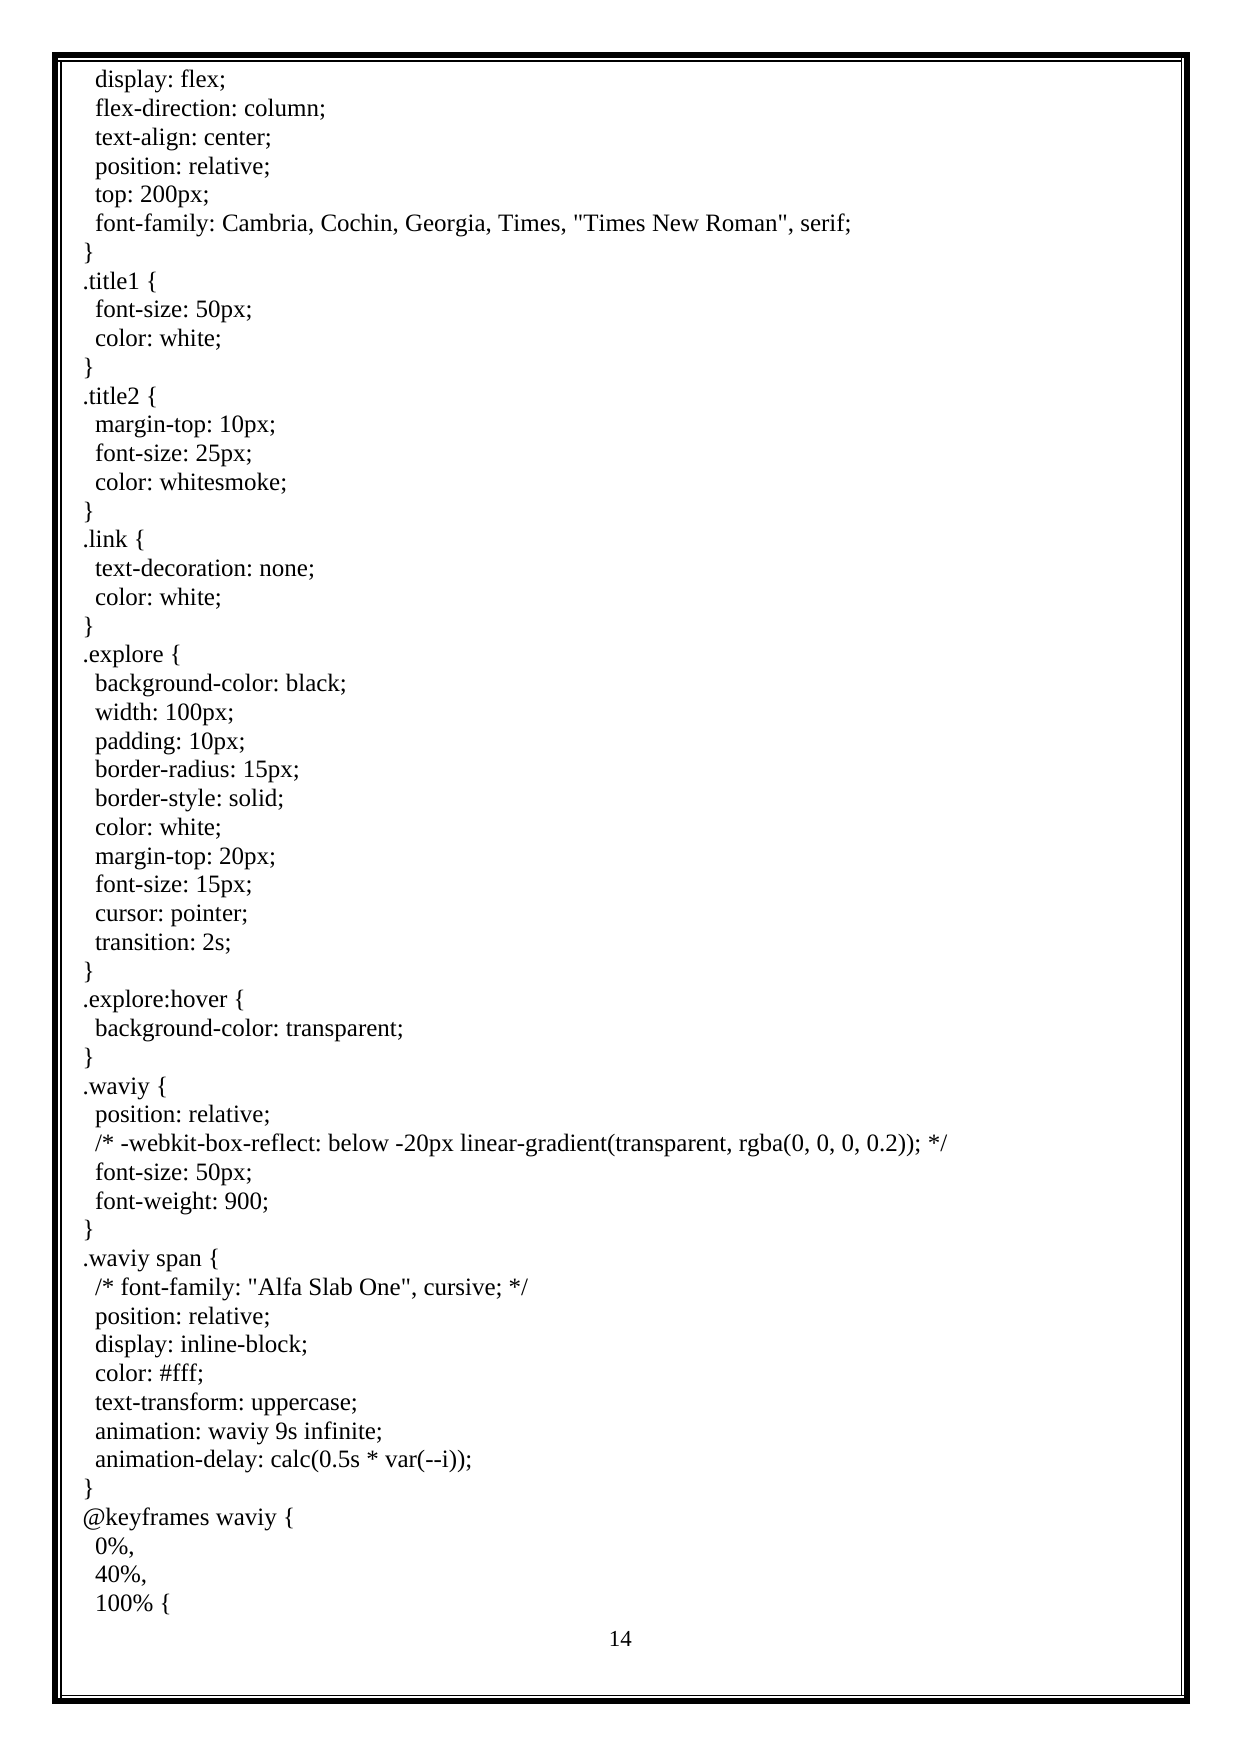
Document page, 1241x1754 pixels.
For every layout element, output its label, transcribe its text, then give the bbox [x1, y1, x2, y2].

text 100% { [82, 1588, 1160, 1617]
text top: 200px; [82, 179, 1160, 208]
text margin-top: 20px; [82, 841, 1160, 869]
text } [82, 956, 1160, 984]
text position: relative; [82, 1301, 1160, 1329]
text } [82, 1042, 1160, 1071]
text @keyframes waviy { [82, 1502, 1160, 1531]
text } [82, 611, 1160, 639]
text .explore:hover { [82, 984, 1160, 1013]
text .title1 { [82, 266, 1160, 294]
text /* font-family: "Alfa Slab One", cursive; */ [82, 1272, 1160, 1301]
text font-size: 50px; [82, 1157, 1160, 1186]
text position: relative; [82, 1099, 1160, 1128]
text font-size: 50px; [82, 294, 1160, 323]
text .title2 { [82, 381, 1160, 409]
text text-align: center; [82, 122, 1160, 151]
text 40%, [82, 1559, 1160, 1588]
text } [82, 496, 1160, 524]
text 0%, [82, 1531, 1160, 1559]
text border-style: solid; [82, 783, 1160, 812]
text font-size: 25px; [82, 438, 1160, 467]
text border-radius: 15px; [82, 754, 1160, 783]
text color: #fff; [82, 1358, 1160, 1387]
text } [82, 352, 1160, 381]
text font-weight: 900; [82, 1186, 1160, 1214]
text font-family: Cambria, Cochin, Georgia, Times, "Times New Roman", serif; [82, 208, 1160, 237]
text background-color: black; [82, 668, 1160, 697]
text width: 100px; [82, 697, 1160, 726]
text color: white; [82, 812, 1160, 841]
text } [82, 237, 1160, 266]
text margin-top: 10px; [82, 409, 1160, 438]
text color: white; [82, 582, 1160, 611]
text } [82, 1214, 1160, 1243]
text animation-delay: calc(0.5s * var(--i)); [82, 1444, 1160, 1473]
text cursor: pointer; [82, 898, 1160, 927]
text color: whitesmoke; [82, 467, 1160, 496]
text } [82, 1473, 1160, 1502]
text .waviy { [82, 1071, 1160, 1099]
text text-decoration: none; [82, 553, 1160, 582]
text .waviy span { [82, 1243, 1160, 1272]
text display: inline-block; [82, 1329, 1160, 1358]
text background-color: transparent; [82, 1013, 1160, 1042]
text font-size: 15px; [82, 869, 1160, 898]
text color: white; [82, 323, 1160, 352]
text /* -webkit-box-reflect: below -20px linear-gradient(transparent, rgba(0, 0, 0, 0.2)); */ [82, 1128, 1160, 1157]
text flex-direction: column; [82, 93, 1160, 122]
text animation: waviy 9s infinite; [82, 1416, 1160, 1444]
text .link { [82, 524, 1160, 553]
text padding: 10px; [82, 726, 1160, 754]
text .explore { [82, 639, 1160, 668]
text display: flex; [82, 64, 1160, 93]
text position: relative; [82, 151, 1160, 179]
text text-transform: uppercase; [82, 1387, 1160, 1416]
text transition: 2s; [82, 927, 1160, 956]
